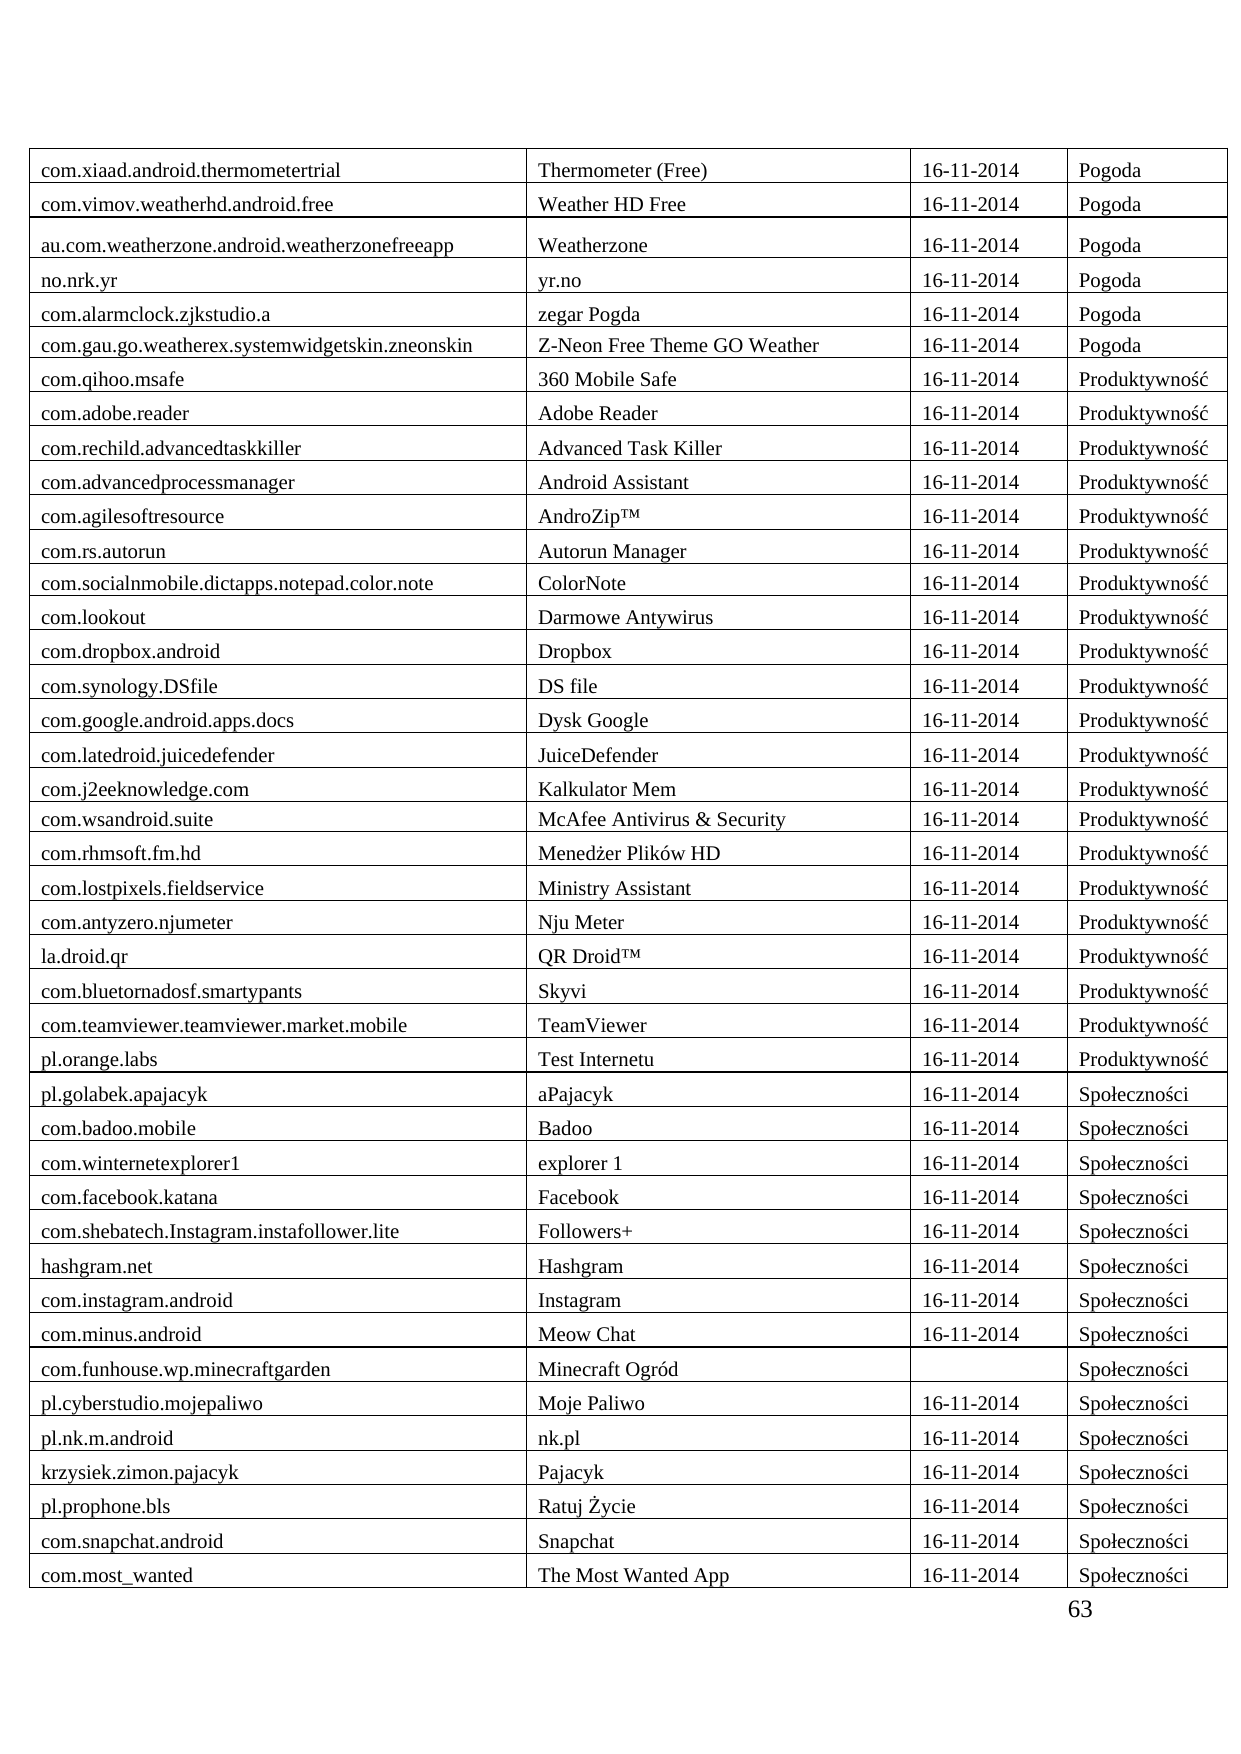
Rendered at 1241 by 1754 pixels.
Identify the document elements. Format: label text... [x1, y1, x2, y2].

table_cell pl.golabek.apajacyk [30, 1073, 526, 1106]
table_cell com.adobe.reader [30, 392, 526, 425]
table_cell 16-11-2014 [911, 1485, 1067, 1518]
table_cell Kalkulator Mem [527, 768, 910, 801]
table_cell Społeczności [1068, 1073, 1227, 1106]
table_cell Produktywność [1068, 461, 1227, 494]
table_cell 16-11-2014 [911, 258, 1067, 292]
table_cell Społeczności [1068, 1107, 1227, 1140]
table_cell Android Assistant [527, 461, 910, 494]
table_cell 16-11-2014 [911, 293, 1067, 326]
table_cell Produktywność [1068, 768, 1227, 801]
table_cell AndroZip™ [527, 495, 910, 528]
table_cell QR Droid™ [527, 935, 910, 968]
table_cell pl.nk.m.android [30, 1416, 526, 1449]
table_cell pl.cyberstudio.mojepaliwo [30, 1382, 526, 1415]
table_cell Produktywność [1068, 866, 1227, 899]
table_cell 16-11-2014 [911, 1519, 1067, 1553]
table_cell Minecraft Ogród [527, 1348, 910, 1381]
table_cell hashgram.net [30, 1244, 526, 1278]
table_cell Weather HD Free [527, 183, 910, 216]
table_cell ColorNote [527, 564, 910, 595]
table_cell Społeczności [1068, 1348, 1227, 1381]
table_cell zegar Pogda [527, 293, 910, 326]
table_cell Advanced Task Killer [527, 426, 910, 460]
table_cell 16-11-2014 [911, 1176, 1067, 1209]
table_cell Produktywność [1068, 358, 1227, 391]
table_cell Społeczności [1068, 1279, 1227, 1312]
table_cell krzysiek.zimon.pajacyk [30, 1451, 526, 1484]
table_cell Pogoda [1068, 149, 1227, 182]
table_cell com.j2eeknowledge.com [30, 768, 526, 801]
table_cell 16-11-2014 [911, 901, 1067, 934]
table_cell com.minus.android [30, 1313, 526, 1346]
table_cell 16-11-2014 [911, 530, 1067, 563]
table_cell Followers+ [527, 1210, 910, 1243]
table_cell Produktywność [1068, 1038, 1227, 1071]
table_cell com.google.android.apps.docs [30, 699, 526, 732]
table_cell 16-11-2014 [911, 1210, 1067, 1243]
table_cell com.xiaad.android.thermometertrial [30, 149, 526, 182]
table_cell com.wsandroid.suite [30, 802, 526, 831]
table_cell com.facebook.katana [30, 1176, 526, 1209]
table_cell Moje Paliwo [527, 1382, 910, 1415]
table_cell yr.no [527, 258, 910, 292]
table_cell JuiceDefender [527, 733, 910, 767]
table_cell Pogoda [1068, 258, 1227, 292]
table_cell Darmowe Antywirus [527, 596, 910, 629]
table_cell com.snapchat.android [30, 1519, 526, 1553]
table_cell com.rechild.advancedtaskkiller [30, 426, 526, 460]
table_cell Społeczności [1068, 1519, 1227, 1553]
table_cell com.bluetornadosf.smartypants [30, 969, 526, 1003]
table_cell com.lostpixels.fieldservice [30, 866, 526, 899]
table_cell Społeczności [1068, 1176, 1227, 1209]
table_cell aPajacyk [527, 1073, 910, 1106]
table_cell 16-11-2014 [911, 392, 1067, 425]
table_cell no.nrk.yr [30, 258, 526, 292]
table_cell Facebook [527, 1176, 910, 1209]
table_cell Hashgram [527, 1244, 910, 1278]
table_cell com.advancedprocessmanager [30, 461, 526, 494]
table_cell 16-11-2014 [911, 768, 1067, 801]
table_cell la.droid.qr [30, 935, 526, 968]
table_cell Menedżer Plików HD [527, 832, 910, 865]
table_cell com.agilesoftresource [30, 495, 526, 528]
table_cell com.alarmclock.zjkstudio.a [30, 293, 526, 326]
table_cell Produktywność [1068, 901, 1227, 934]
table_cell Autorun Manager [527, 530, 910, 563]
table_cell Produktywność [1068, 969, 1227, 1003]
table_cell com.antyzero.njumeter [30, 901, 526, 934]
table_cell Produktywność [1068, 832, 1227, 865]
table_cell Produktywność [1068, 495, 1227, 528]
table_cell 16-11-2014 [911, 733, 1067, 767]
table_cell 16-11-2014 [911, 699, 1067, 732]
table_cell Społeczności [1068, 1244, 1227, 1278]
table_cell 16-11-2014 [911, 1004, 1067, 1037]
table_cell 16-11-2014 [911, 218, 1067, 257]
table_cell [911, 1348, 1067, 1381]
table_cell 16-11-2014 [911, 1279, 1067, 1312]
table_cell Społeczności [1068, 1382, 1227, 1415]
table_cell 16-11-2014 [911, 1554, 1067, 1587]
table_cell com.funhouse.wp.minecraftgarden [30, 1348, 526, 1381]
table_cell McAfee Antivirus & Security [527, 802, 910, 831]
table_cell Społeczności [1068, 1416, 1227, 1449]
table_cell 16-11-2014 [911, 461, 1067, 494]
table_cell com.latedroid.juicedefender [30, 733, 526, 767]
table_cell com.socialnmobile.dictapps.notepad.color.note [30, 564, 526, 595]
table_cell com.rs.autorun [30, 530, 526, 563]
table_cell 16-11-2014 [911, 358, 1067, 391]
table_cell Ratuj Życie [527, 1485, 910, 1518]
table_cell Ministry Assistant [527, 866, 910, 899]
table_cell Społeczności [1068, 1485, 1227, 1518]
table_cell 16-11-2014 [911, 832, 1067, 865]
table_cell com.instagram.android [30, 1279, 526, 1312]
table_cell Dropbox [527, 630, 910, 663]
table_cell Produktywność [1068, 699, 1227, 732]
table_cell com.shebatech.Instagram.instafollower.lite [30, 1210, 526, 1243]
table_cell Produktywność [1068, 596, 1227, 629]
table_cell Adobe Reader [527, 392, 910, 425]
table_cell 16-11-2014 [911, 564, 1067, 595]
table_cell 16-11-2014 [911, 1451, 1067, 1484]
table_cell 16-11-2014 [911, 183, 1067, 216]
table_cell 360 Mobile Safe [527, 358, 910, 391]
table_cell 16-11-2014 [911, 1313, 1067, 1346]
table_cell 16-11-2014 [911, 1382, 1067, 1415]
table_cell 16-11-2014 [911, 596, 1067, 629]
table_cell 16-11-2014 [911, 1038, 1067, 1071]
table_cell 16-11-2014 [911, 665, 1067, 698]
table_cell Produktywność [1068, 733, 1227, 767]
table_cell 16-11-2014 [911, 1244, 1067, 1278]
table_cell Snapchat [527, 1519, 910, 1553]
table_cell Pogoda [1068, 218, 1227, 257]
table_cell com.most_wanted [30, 1554, 526, 1587]
table_cell Dysk Google [527, 699, 910, 732]
table_cell Produktywność [1068, 564, 1227, 595]
table_cell Badoo [527, 1107, 910, 1140]
table_cell 16-11-2014 [911, 866, 1067, 899]
table_cell Z-Neon Free Theme GO Weather [527, 327, 910, 357]
table_cell Społeczności [1068, 1313, 1227, 1346]
table_cell 16-11-2014 [911, 327, 1067, 357]
table_cell Produktywność [1068, 392, 1227, 425]
table_cell Pogoda [1068, 183, 1227, 216]
table_cell com.qihoo.msafe [30, 358, 526, 391]
table_cell com.vimov.weatherhd.android.free [30, 183, 526, 216]
table_cell 16-11-2014 [911, 1416, 1067, 1449]
table_cell 16-11-2014 [911, 426, 1067, 460]
table_cell com.winternetexplorer1 [30, 1141, 526, 1174]
table_cell com.synology.DSfile [30, 665, 526, 698]
table_cell explorer 1 [527, 1141, 910, 1174]
table_cell Test Internetu [527, 1038, 910, 1071]
table_cell Meow Chat [527, 1313, 910, 1346]
table_cell com.teamviewer.teamviewer.market.mobile [30, 1004, 526, 1037]
table_cell Produktywność [1068, 426, 1227, 460]
table_cell com.gau.go.weatherex.systemwidgetskin.zneonskin [30, 327, 526, 357]
table_cell Produktywność [1068, 530, 1227, 563]
table_cell Społeczności [1068, 1141, 1227, 1174]
table_cell com.lookout [30, 596, 526, 629]
table_cell Pogoda [1068, 293, 1227, 326]
table_cell Produktywność [1068, 665, 1227, 698]
table_cell The Most Wanted App [527, 1554, 910, 1587]
table_cell Społeczności [1068, 1210, 1227, 1243]
table_cell 16-11-2014 [911, 1107, 1067, 1140]
table_cell 16-11-2014 [911, 802, 1067, 831]
table_cell Instagram [527, 1279, 910, 1312]
table_cell Produktywność [1068, 630, 1227, 663]
table_cell Pajacyk [527, 1451, 910, 1484]
table_cell Weatherzone [527, 218, 910, 257]
table_cell Pogoda [1068, 327, 1227, 357]
table_cell au.com.weatherzone.android.weatherzonefreeapp [30, 218, 526, 257]
table_cell Produktywność [1068, 935, 1227, 968]
table_cell pl.orange.labs [30, 1038, 526, 1071]
table_cell com.badoo.mobile [30, 1107, 526, 1140]
table_cell 16-11-2014 [911, 969, 1067, 1003]
table_cell Skyvi [527, 969, 910, 1003]
table_cell 16-11-2014 [911, 630, 1067, 663]
table_cell Społeczności [1068, 1554, 1227, 1587]
table_cell 16-11-2014 [911, 495, 1067, 528]
table_cell nk.pl [527, 1416, 910, 1449]
table_cell com.dropbox.android [30, 630, 526, 663]
table_cell DS file [527, 665, 910, 698]
table_cell Nju Meter [527, 901, 910, 934]
table_cell Thermometer (Free) [527, 149, 910, 182]
table_cell com.rhmsoft.fm.hd [30, 832, 526, 865]
table_cell 16-11-2014 [911, 1141, 1067, 1174]
table_cell TeamViewer [527, 1004, 910, 1037]
table_cell pl.prophone.bls [30, 1485, 526, 1518]
table_cell Produktywność [1068, 1004, 1227, 1037]
table_cell Produktywność [1068, 802, 1227, 831]
table_cell 16-11-2014 [911, 149, 1067, 182]
table_cell 16-11-2014 [911, 935, 1067, 968]
table_cell Społeczności [1068, 1451, 1227, 1484]
table_cell 16-11-2014 [911, 1073, 1067, 1106]
